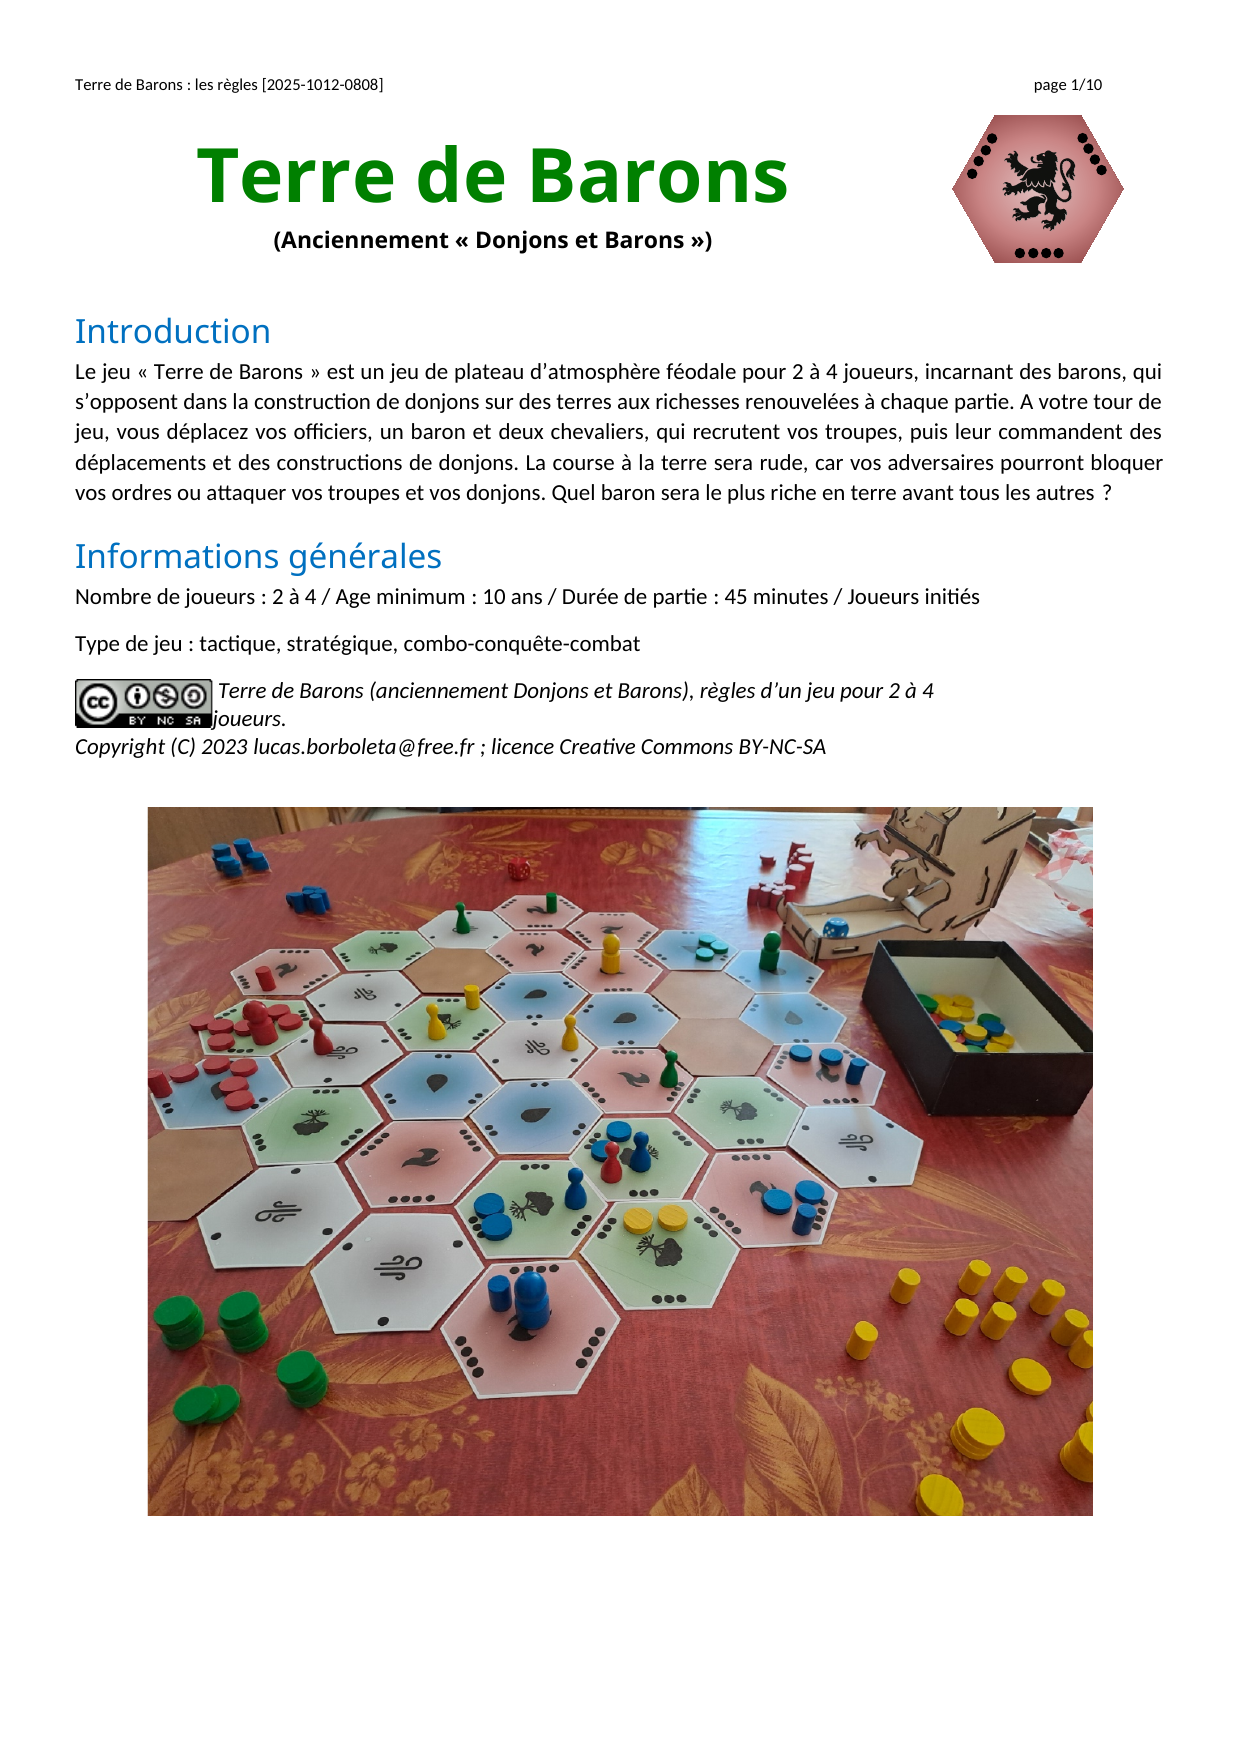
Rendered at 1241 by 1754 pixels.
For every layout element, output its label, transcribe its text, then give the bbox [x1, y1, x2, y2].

table_header [911, 94, 1165, 283]
table_header Terre de Barons (anciennement Donjons et Barons), règles d’un jeu pour 2 à 4 joueurs. [213, 676, 1014, 732]
table_header Terre de Barons (Anciennement « Donjons et Barons ») [75, 94, 911, 283]
picture [149, 807, 1092, 1516]
table_header [75, 728, 212, 732]
table_cell Copyright (C) 2023 lucas.borboleta@free.fr ; licence Creative Commons BY-NC-SA [75, 732, 1014, 760]
subtitle Introduction [75, 308, 1165, 353]
text Type de jeu : tactique, stratégique, combo-conquête-combat [75, 629, 1165, 657]
text Le jeu « Terre de Barons » est un jeu de plateau d’atmosphère féodale pour 2 à 4 joueurs, incarnant des barons, qui s’opposent dans la construction de donjons sur des terres aux richesses renouvelées à chaque partie. A votre tour de jeu, vous déplacez vos officiers, un baron et deux chevaliers, qui recrutent vos troupes, puis leur commandent des déplacements et des constructions de donjons. La course à la terre sera rude, car vos adversaires pourront bloquer vos ordres ou attaquer vos troupes et vos donjons. Quel baron sera le plus riche en terre avant tous les autres ? [75, 357, 1165, 506]
picture [75, 679, 213, 728]
subtitle Informations générales [75, 533, 1165, 578]
text Nombre de joueurs : 2 à 4 / Age minimum : 10 ans / Durée de partie : 45 minutes / Joueurs initiés [75, 582, 1165, 610]
